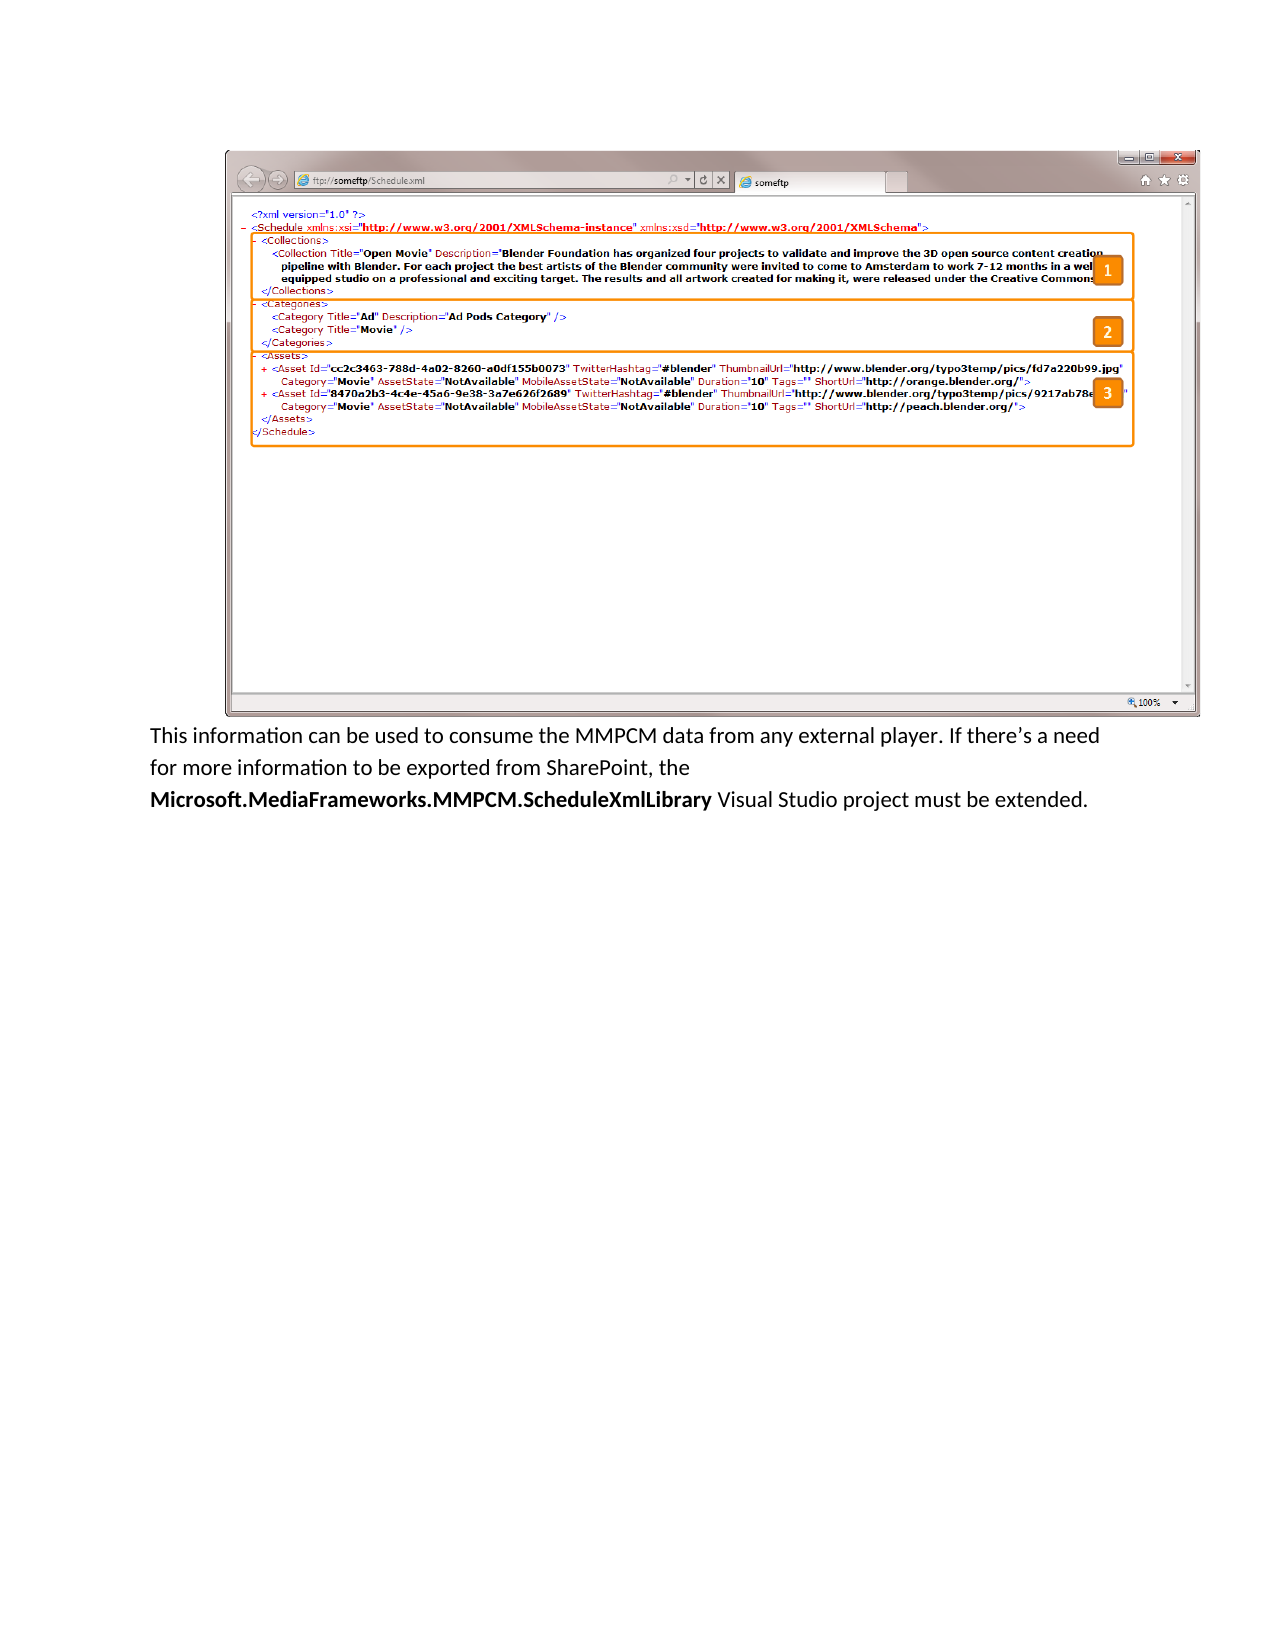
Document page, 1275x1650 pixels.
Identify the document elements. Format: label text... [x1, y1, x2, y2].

picture [225, 150, 1200, 717]
text This information can be used to consume the MMPCM data from any external player. If there’s a need for more information to be exported from SharePoint, the Microsoft.MediaFrameworks.MMPCM.ScheduleXmlLibrary Visual Studio project must be extended. [150, 721, 1125, 813]
